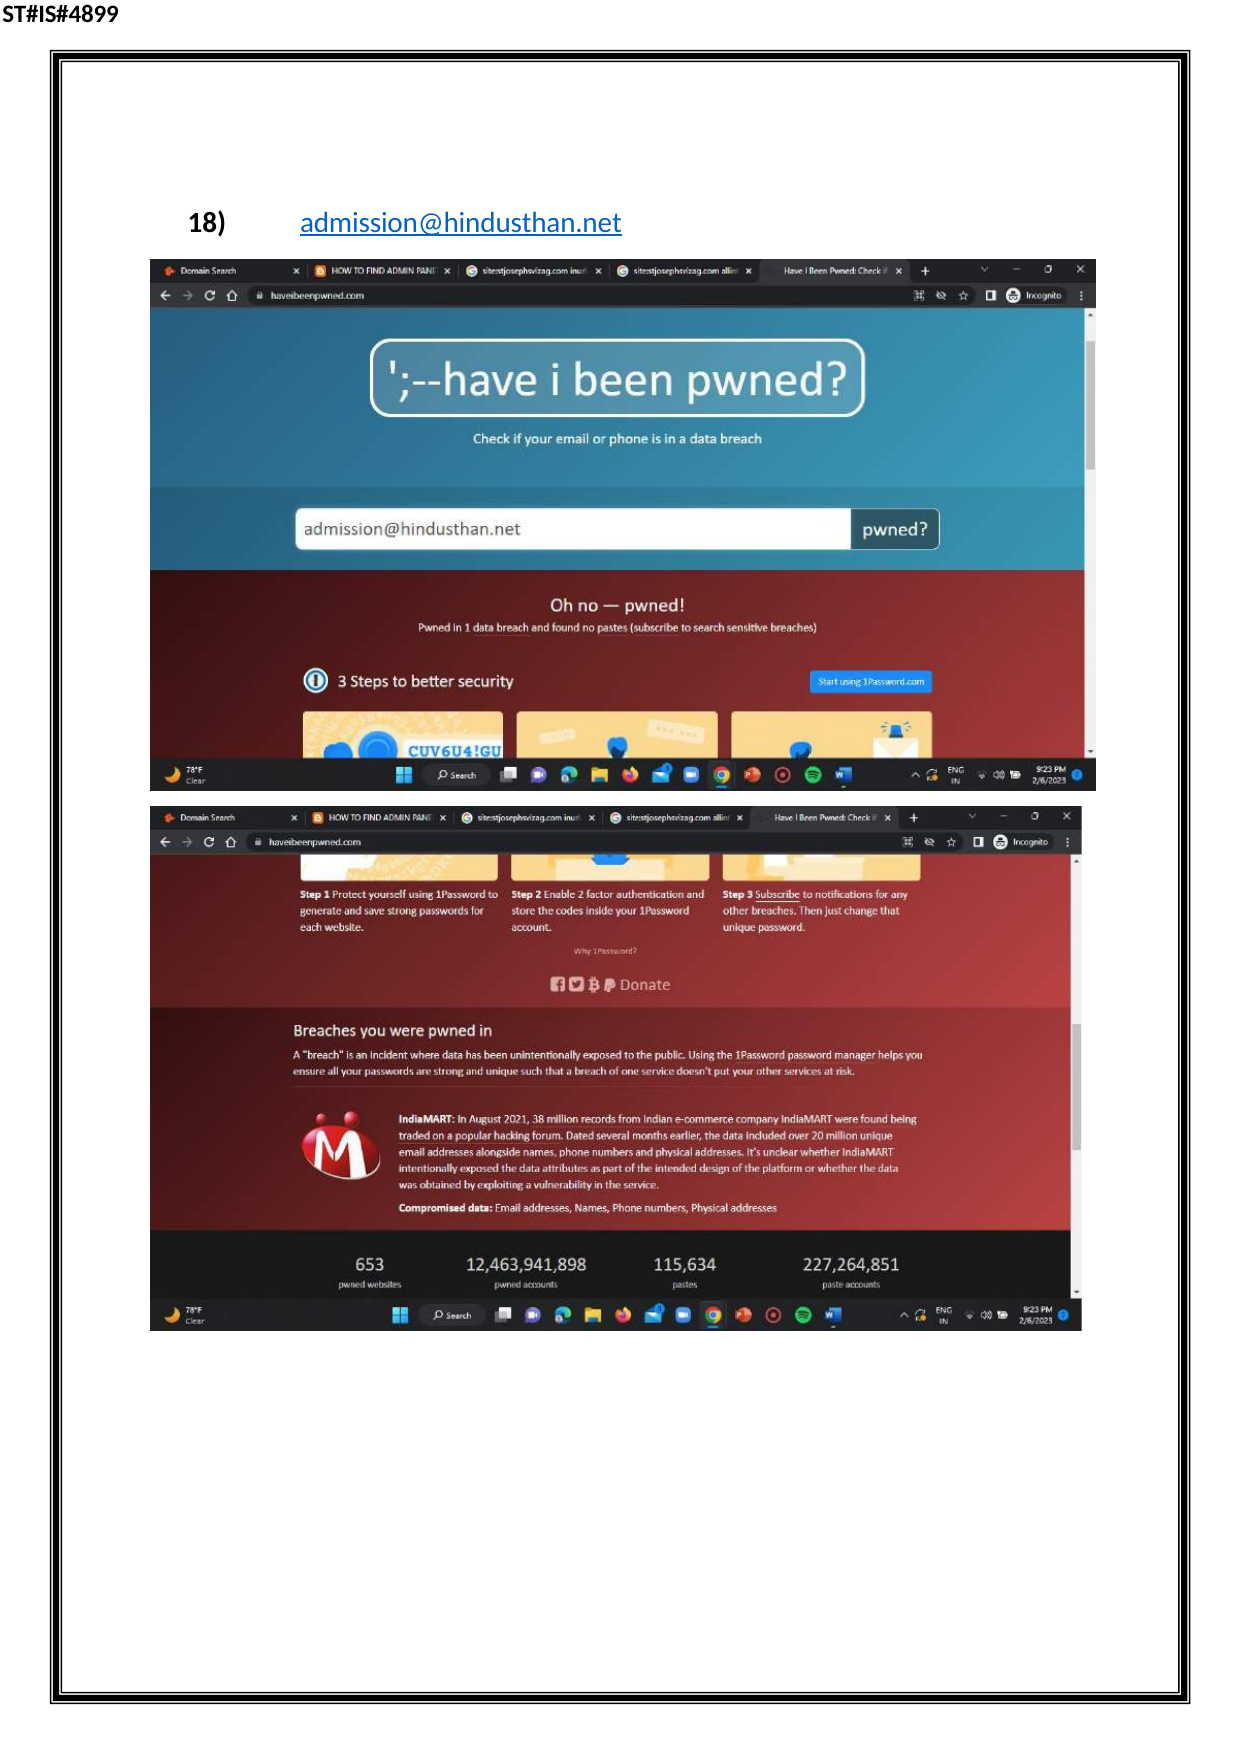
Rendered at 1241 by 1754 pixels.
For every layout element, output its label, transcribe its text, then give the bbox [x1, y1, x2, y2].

list admission@hindusthan.net [187, 204, 1121, 239]
picture [150, 259, 1096, 791]
picture [150, 806, 1082, 1331]
